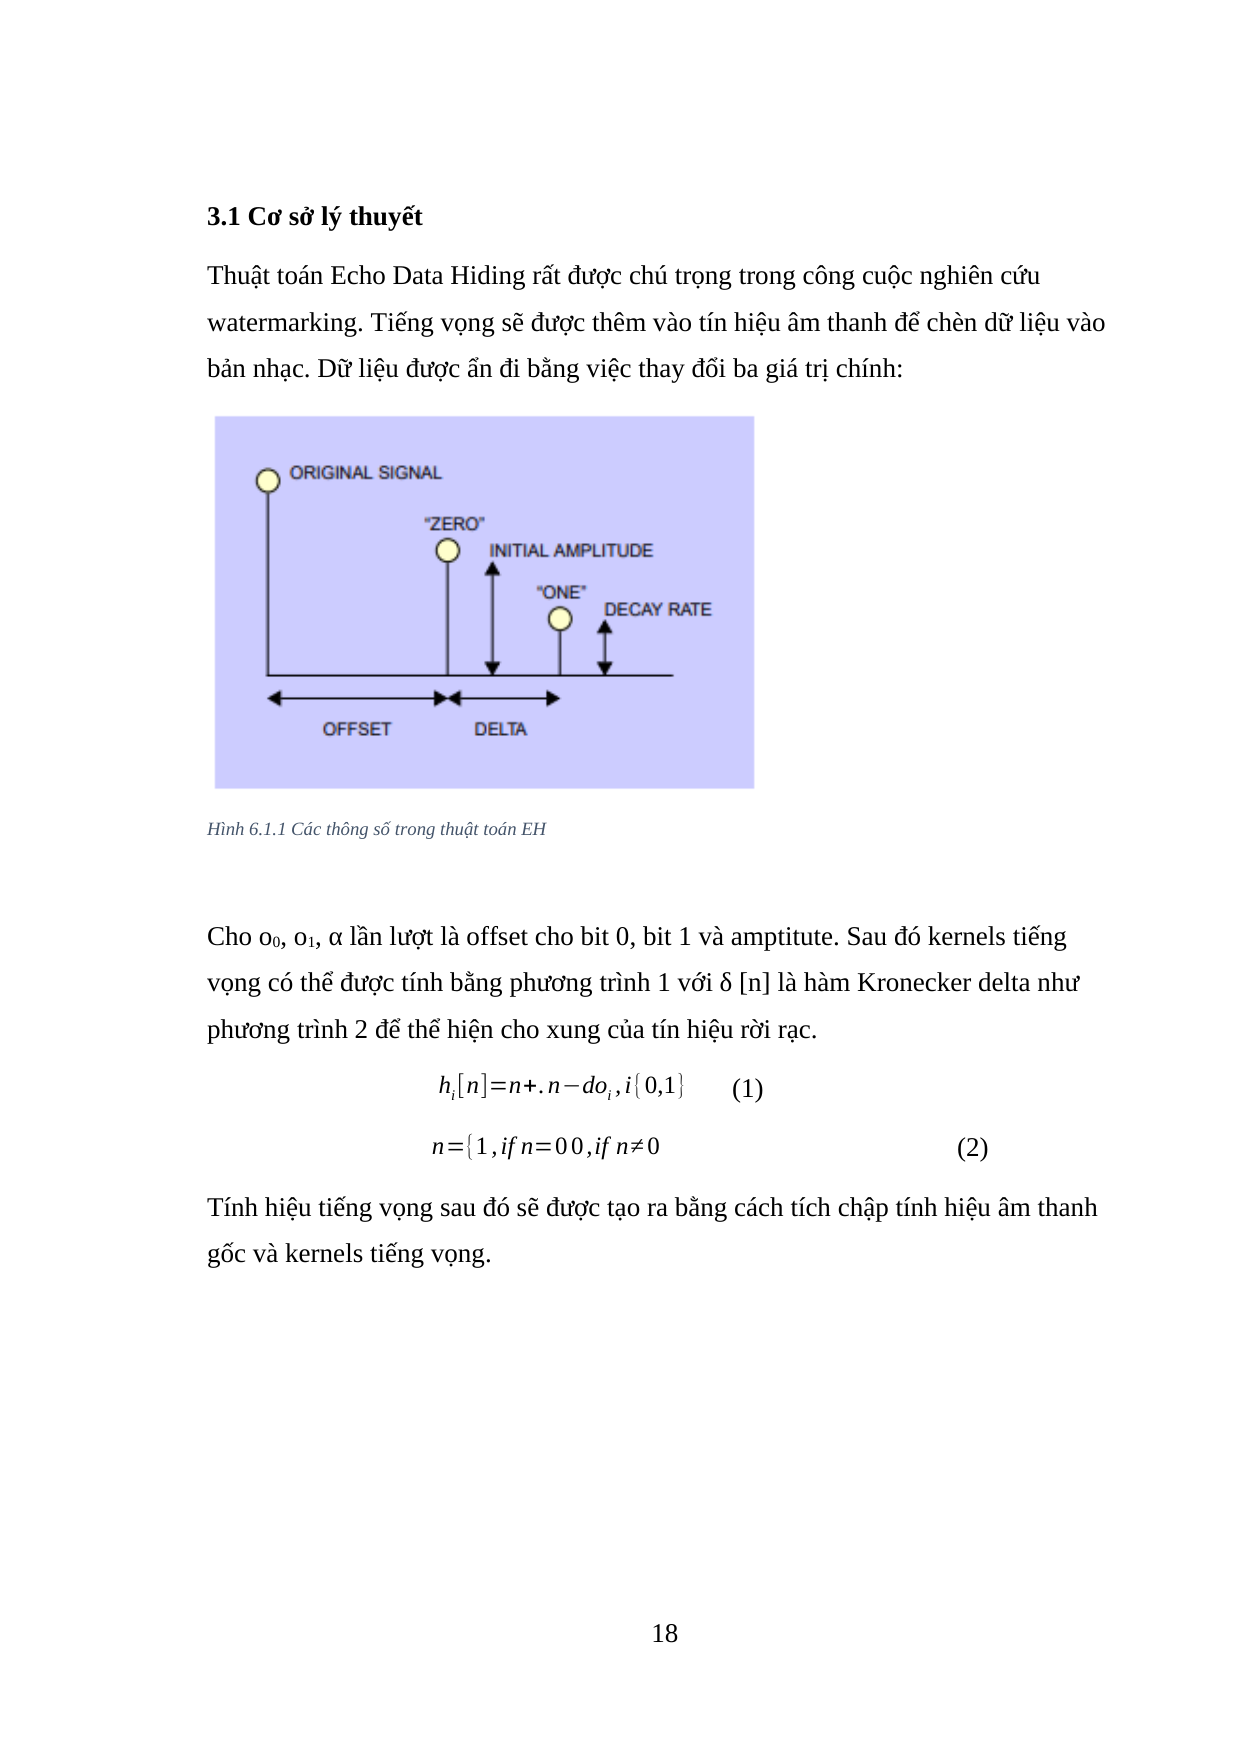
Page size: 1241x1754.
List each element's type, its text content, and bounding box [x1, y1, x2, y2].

picture [206, 411, 764, 791]
text Thuật toán Echo Data Hiding rất được chú trọng trong công cuộc nghiên cứu watermarking. Tiếng vọng sẽ được thêm vào tín hiệu âm thanh để chèn dữ liệu vào bản nhạc. Dữ liệu được ẩn đi bằng việc thay đổi ba giá trị chính: [207, 259, 1122, 384]
text Tính hiệu tiếng vọng sau đó sẽ được tạo ra bằng cách tích chập tính hiệu âm thanh gốc và kernels tiếng vọng. [207, 1191, 1122, 1268]
text (2) [207, 1132, 1122, 1163]
text (1) [207, 1072, 1122, 1103]
text Cho o0, o1, α lần lượt là offset cho bit 0, bit 1 và amptitute. Sau đó kernels tiếng vọng có thể được tính bằng phương trình 1 với δ [n] là hàm Kronecker delta như phương trình 2 để thể hiện cho xung của tín hiệu rời rạc. [207, 920, 1122, 1044]
subtitle 3.1 Cơ sở lý thuyết [207, 200, 1122, 231]
text Hình .1.1 Các thông số trong thuật toán EH [207, 818, 1122, 840]
